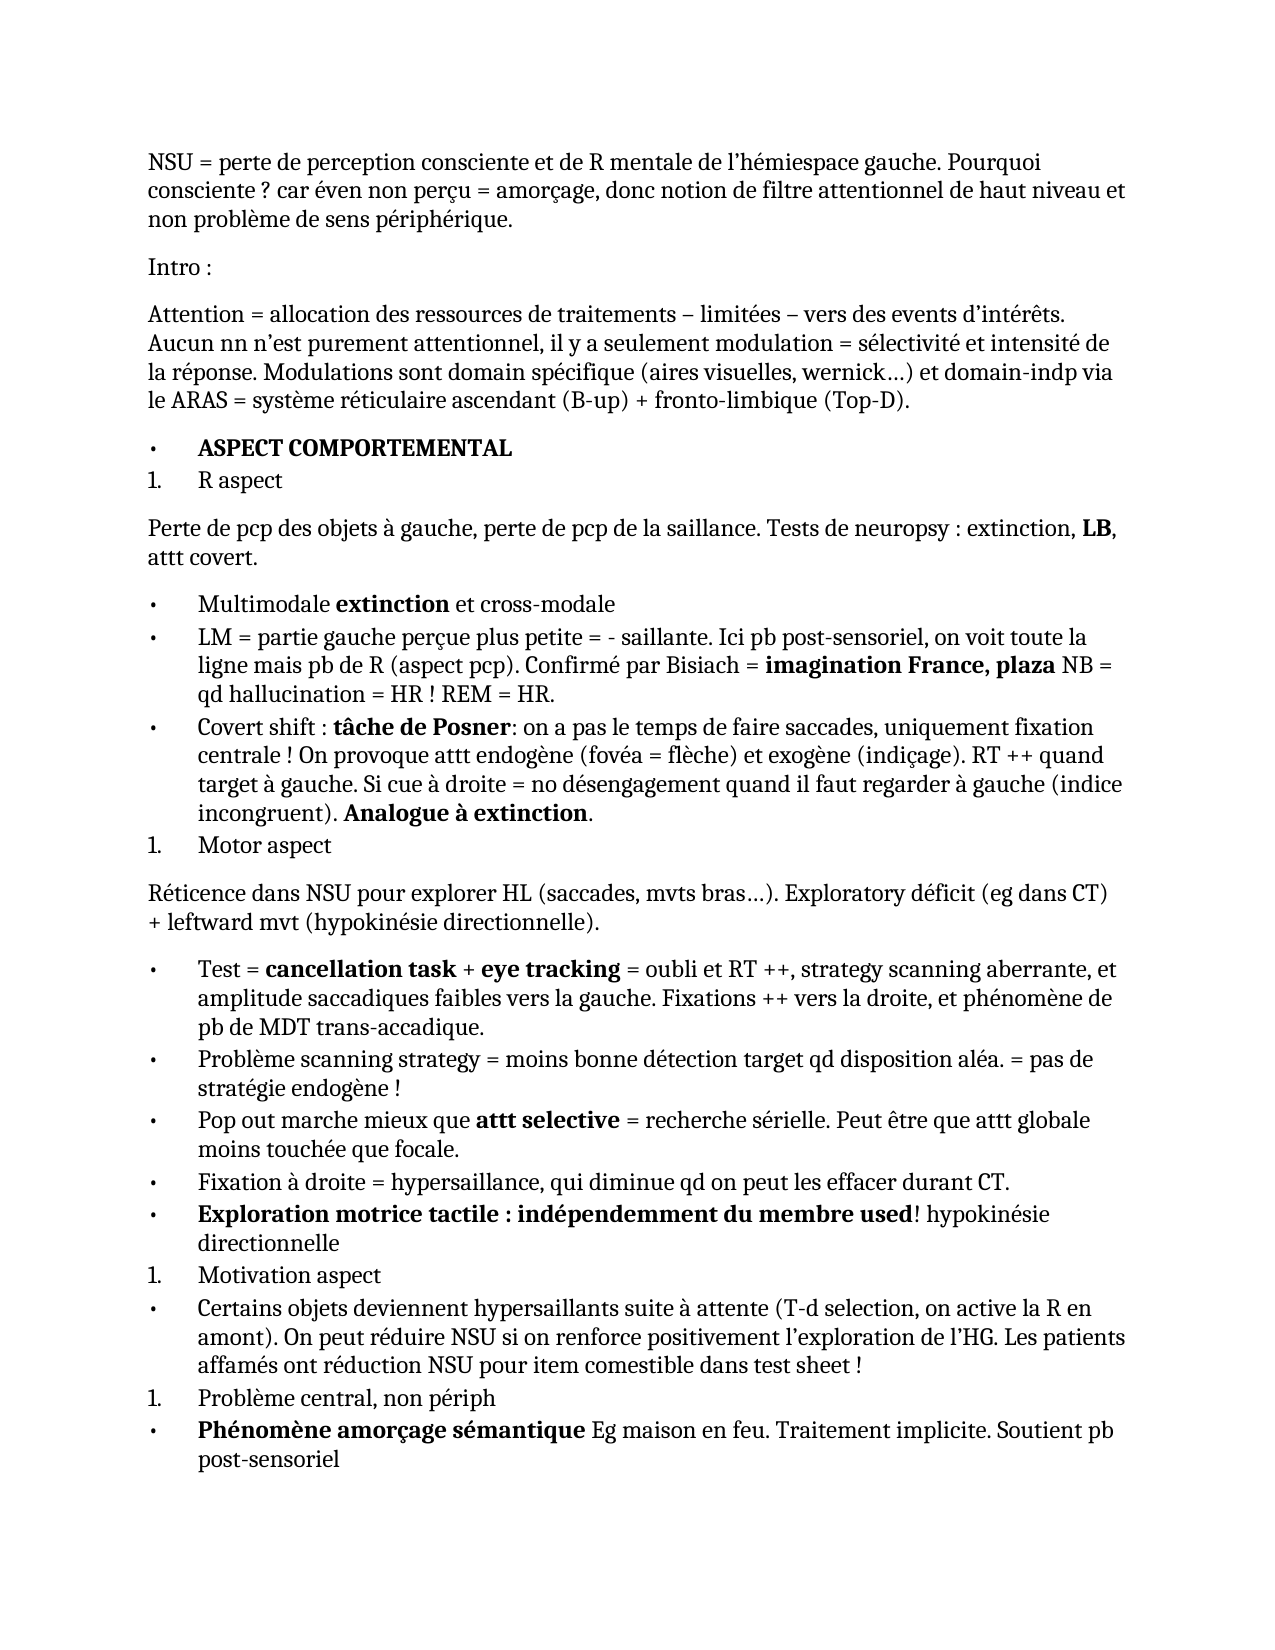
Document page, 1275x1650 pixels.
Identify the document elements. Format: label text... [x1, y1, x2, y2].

list LM = partie gauche perçue plus petite = - saillante. Ici pb post-sensoriel, on voit toute la ligne mais pb de R (aspect pcp). Confirmé par Bisiach = imagination France, plaza NB = qd hallucination = HR ! REM = HR. [148, 623, 1127, 709]
list Motivation aspect [148, 1261, 1127, 1290]
list Certains objets deviennent hypersaillants suite à attente (T-d selection, on active la R en amont). On peut réduire NSU si on renforce positivement l’exploration de l’HG. Les patients affamés ont réduction NSU pour item comestible dans test sheet ! [148, 1294, 1127, 1380]
text Perte de pcp des objets à gauche, perte de pcp de la saillance. Tests de neuropsy : extinction, LB, attt covert. [148, 514, 1127, 571]
list Problème scanning strategy = moins bonne détection target qd disposition aléa. = pas de stratégie endogène ! [148, 1045, 1127, 1103]
list Phénomène amorçage sémantique Eg maison en feu. Traitement implicite. Soutient pb post-sensoriel [148, 1416, 1127, 1474]
text Intro : [148, 253, 1127, 281]
list R aspect [148, 466, 1127, 495]
text Réticence dans NSU pour explorer HL (saccades, mvts bras…). Exploratory déficit (eg dans CT) + leftward mvt (hypokinésie directionnelle). [148, 879, 1127, 936]
list Exploration motrice tactile : indépendemment du membre used! hypokinésie directionnelle [148, 1200, 1127, 1258]
text NSU = perte de perception consciente et de R mentale de l’hémiespace gauche. Pourquoi consciente ? car éven non perçu = amorçage, donc notion de filtre attentionnel de haut niveau et non problème de sens périphérique. [148, 148, 1127, 234]
list ASPECT COMPORTEMENTAL [148, 434, 1127, 463]
list Covert shift : tâche de Posner: on a pas le temps de faire saccades, uniquement fixation centrale ! On provoque attt endogène (fovéa = flèche) et exogène (indiçage). RT ++ quand target à gauche. Si cue à droite = no désengagement quand il faut regarder à gauche (indice incongruent). Analogue à extinction. [148, 713, 1127, 828]
list Multimodale extinction et cross-modale [148, 590, 1127, 619]
list Motor aspect [148, 831, 1127, 860]
list Fixation à droite = hypersaillance, qui diminue qd on peut les effacer durant CT. [148, 1168, 1127, 1196]
list Pop out marche mieux que attt selective = recherche sérielle. Peut être que attt globale moins touchée que focale. [148, 1106, 1127, 1164]
text Attention = allocation des ressources de traitements – limitées – vers des events d’intérêts. Aucun nn n’est purement attentionnel, il y a seulement modulation = sélectivité et intensité de la réponse. Modulations sont domain spécifique (aires visuelles, wernick…) et domain-indp via le ARAS = système réticulaire ascendant (B-up) + fronto-limbique (Top-D). [148, 300, 1127, 415]
list Test = cancellation task + eye tracking = oubli et RT ++, strategy scanning aberrante, et amplitude saccadiques faibles vers la gauche. Fixations ++ vers la droite, et phénomène de pb de MDT trans-accadique. [148, 955, 1127, 1041]
list Problème central, non périph [148, 1384, 1127, 1413]
